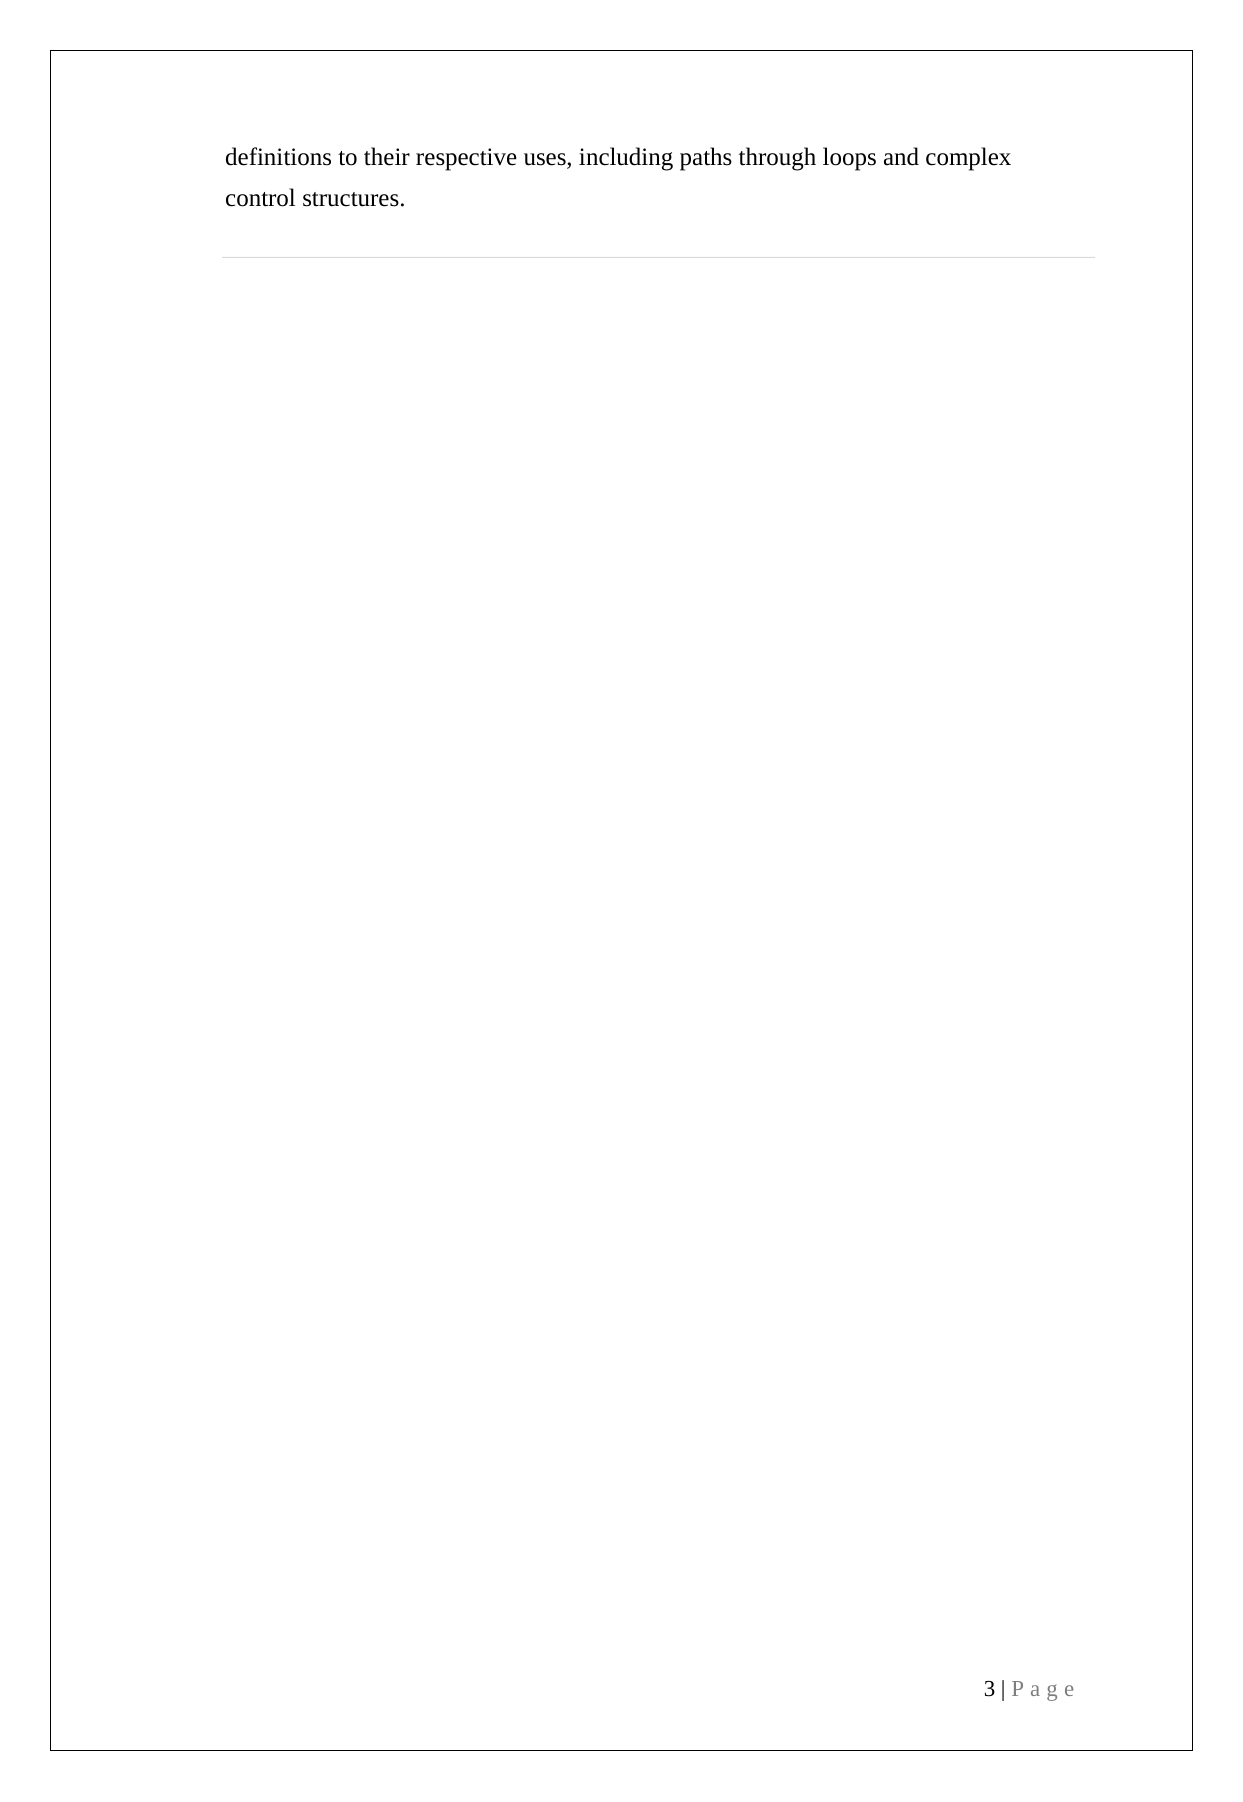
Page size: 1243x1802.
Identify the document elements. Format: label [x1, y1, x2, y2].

text [225, 142, 1088, 212]
